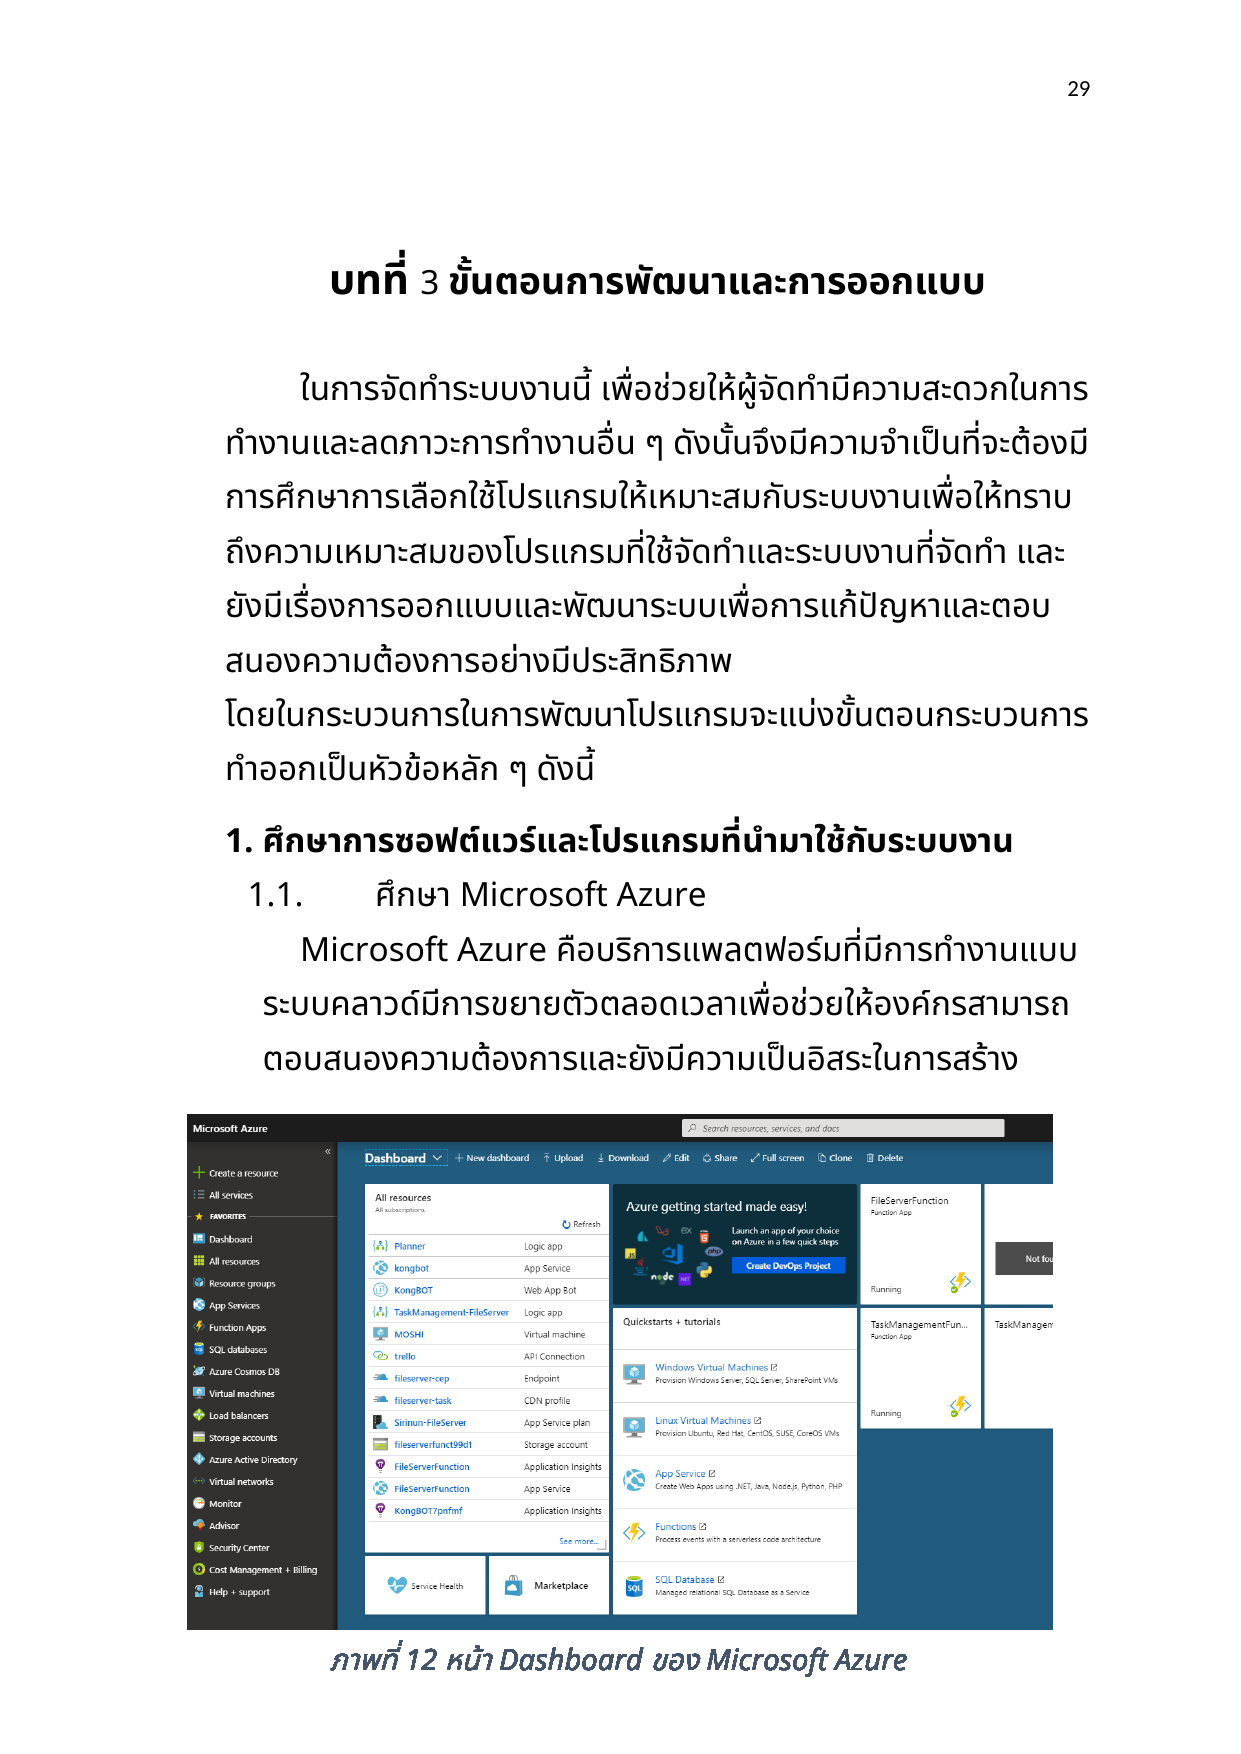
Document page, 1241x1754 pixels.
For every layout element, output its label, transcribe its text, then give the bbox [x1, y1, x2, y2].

subtitle บทที่ 3 ขั้นตอนการพัฒนาและการออกแบบ [225, 250, 1090, 313]
picture [187, 1114, 1053, 1630]
list ศึกษา Microsoft Azure [247, 871, 1090, 922]
list ศึกษาการซอฟต์แวร์และโปรแกรมที่นำมาใช้กับระบบงาน [225, 816, 1090, 867]
list Microsoft Azure คือบริการแพลตฟอร์มที่มีการทำงานแบบระบบคลาวด์มีการขยายตัวตลอดเวลาเพื่อช่วยให้องค์กรสามารถตอบสนองความต้องการและยังมีความเป็นอิสระในการสร้างจัดการและปรับใช้แอพพลิเคชันบนเครือข่ายขนาดใหญ่ทั่วโลกโดย Microsoft Azure มีเครื่องมือและเซอร์วิสให้ใช้งานมากมาย ยกตัวอย่างเช่น Virtual Machine, Database เป็นต้น [262, 926, 1090, 1085]
text ในการจัดทำระบบงานนี้ เพื่อช่วยให้ผู้จัดทำมีความสะดวกในการทำงานและลดภาวะการทำงานอื่น ๆ ดังนั้นจึงมีความจำเป็นที่จะต้องมี การศึกษาการเลือกใช้โปรแกรมให้เหมาะสมกับระบบงานเพื่อให้ทราบถึงความเหมาะสมของโปรแกรมที่ใช้จัดทำและระบบงานที่จัดทำ และยังมีเรื่องการออกแบบและพัฒนาระบบเพื่อการแก้ปัญหาและตอบสนองความต้องการอย่างมีประสิทธิภาพ โดยในกระบวนการในการพัฒนาโปรแกรมจะแบ่งขั้นตอนกระบวนการทำออกเป็นหัวข้อหลัก ๆ ดังนี้ [225, 365, 1090, 796]
